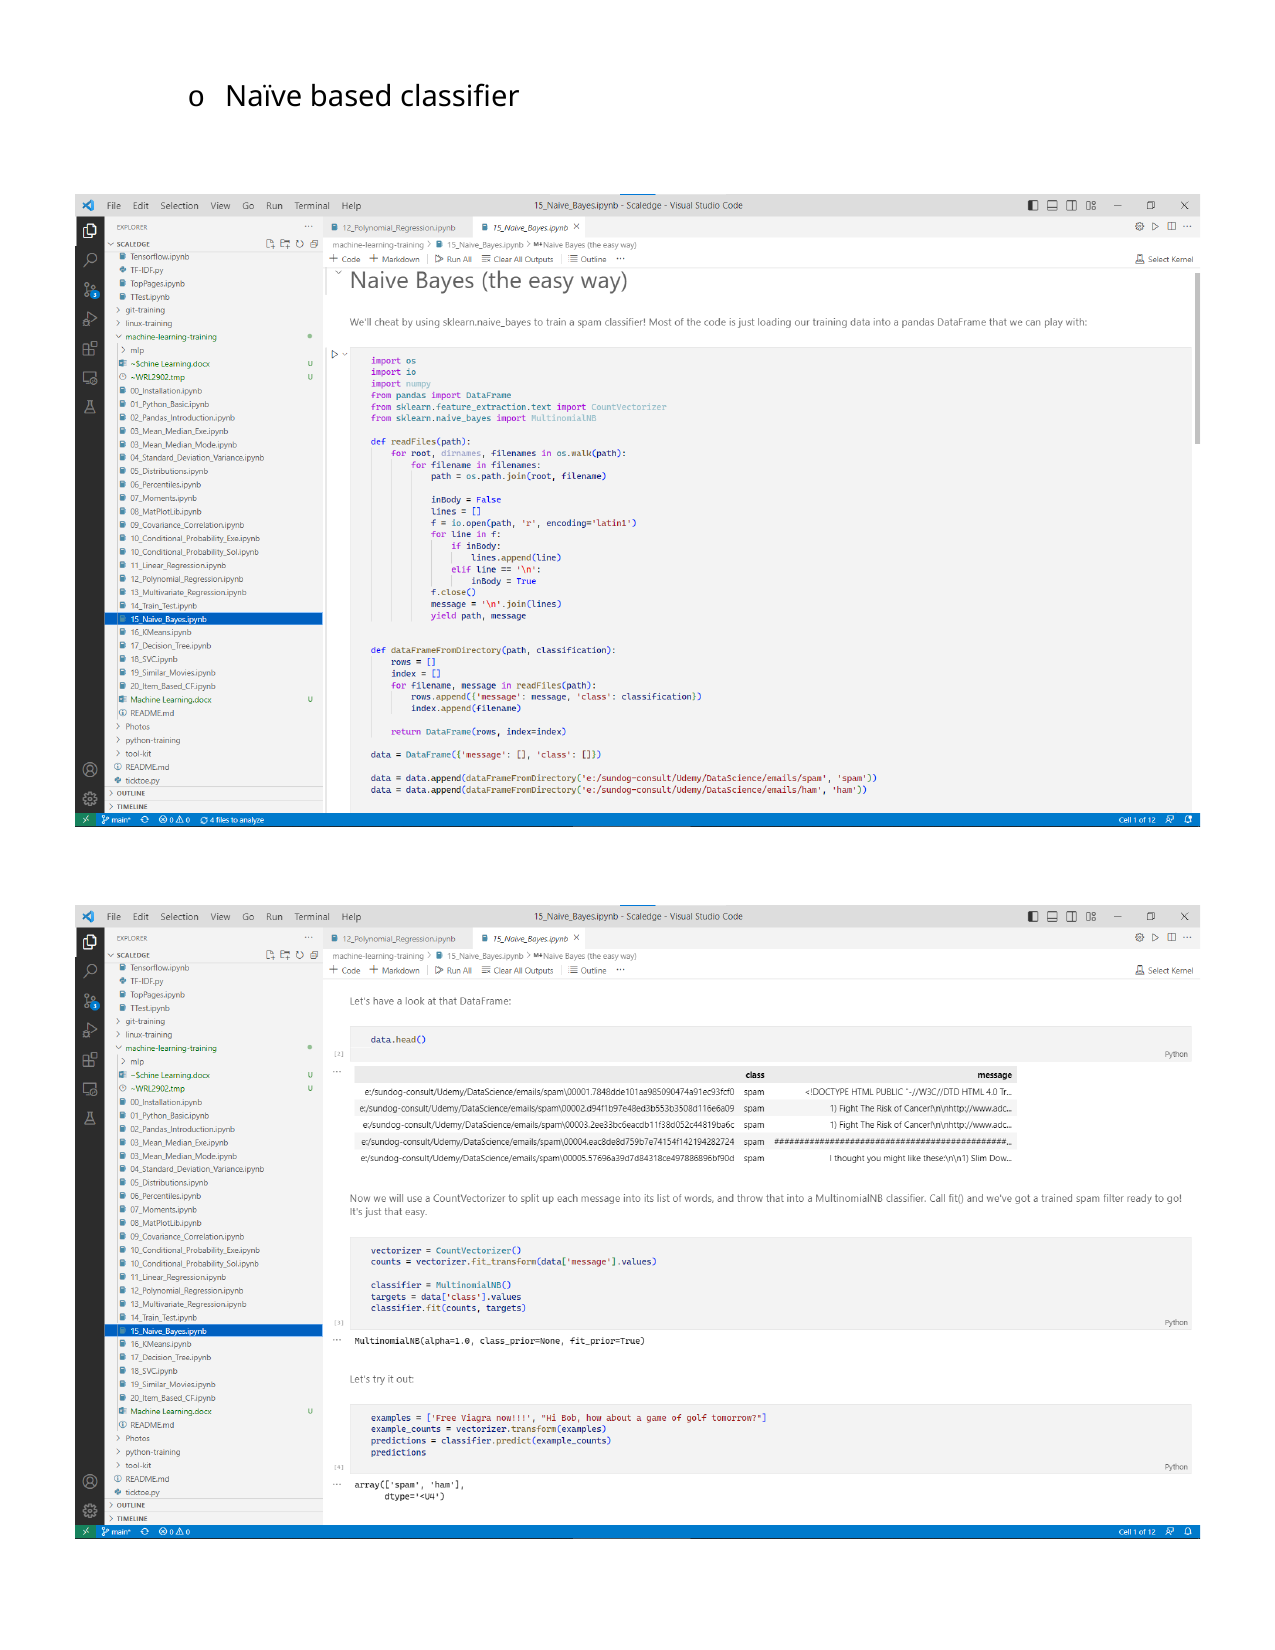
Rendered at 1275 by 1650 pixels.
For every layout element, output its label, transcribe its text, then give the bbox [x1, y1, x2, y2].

list Naïve based classifier [187, 75, 1200, 115]
picture [75, 905, 1200, 1539]
picture [75, 194, 1200, 827]
